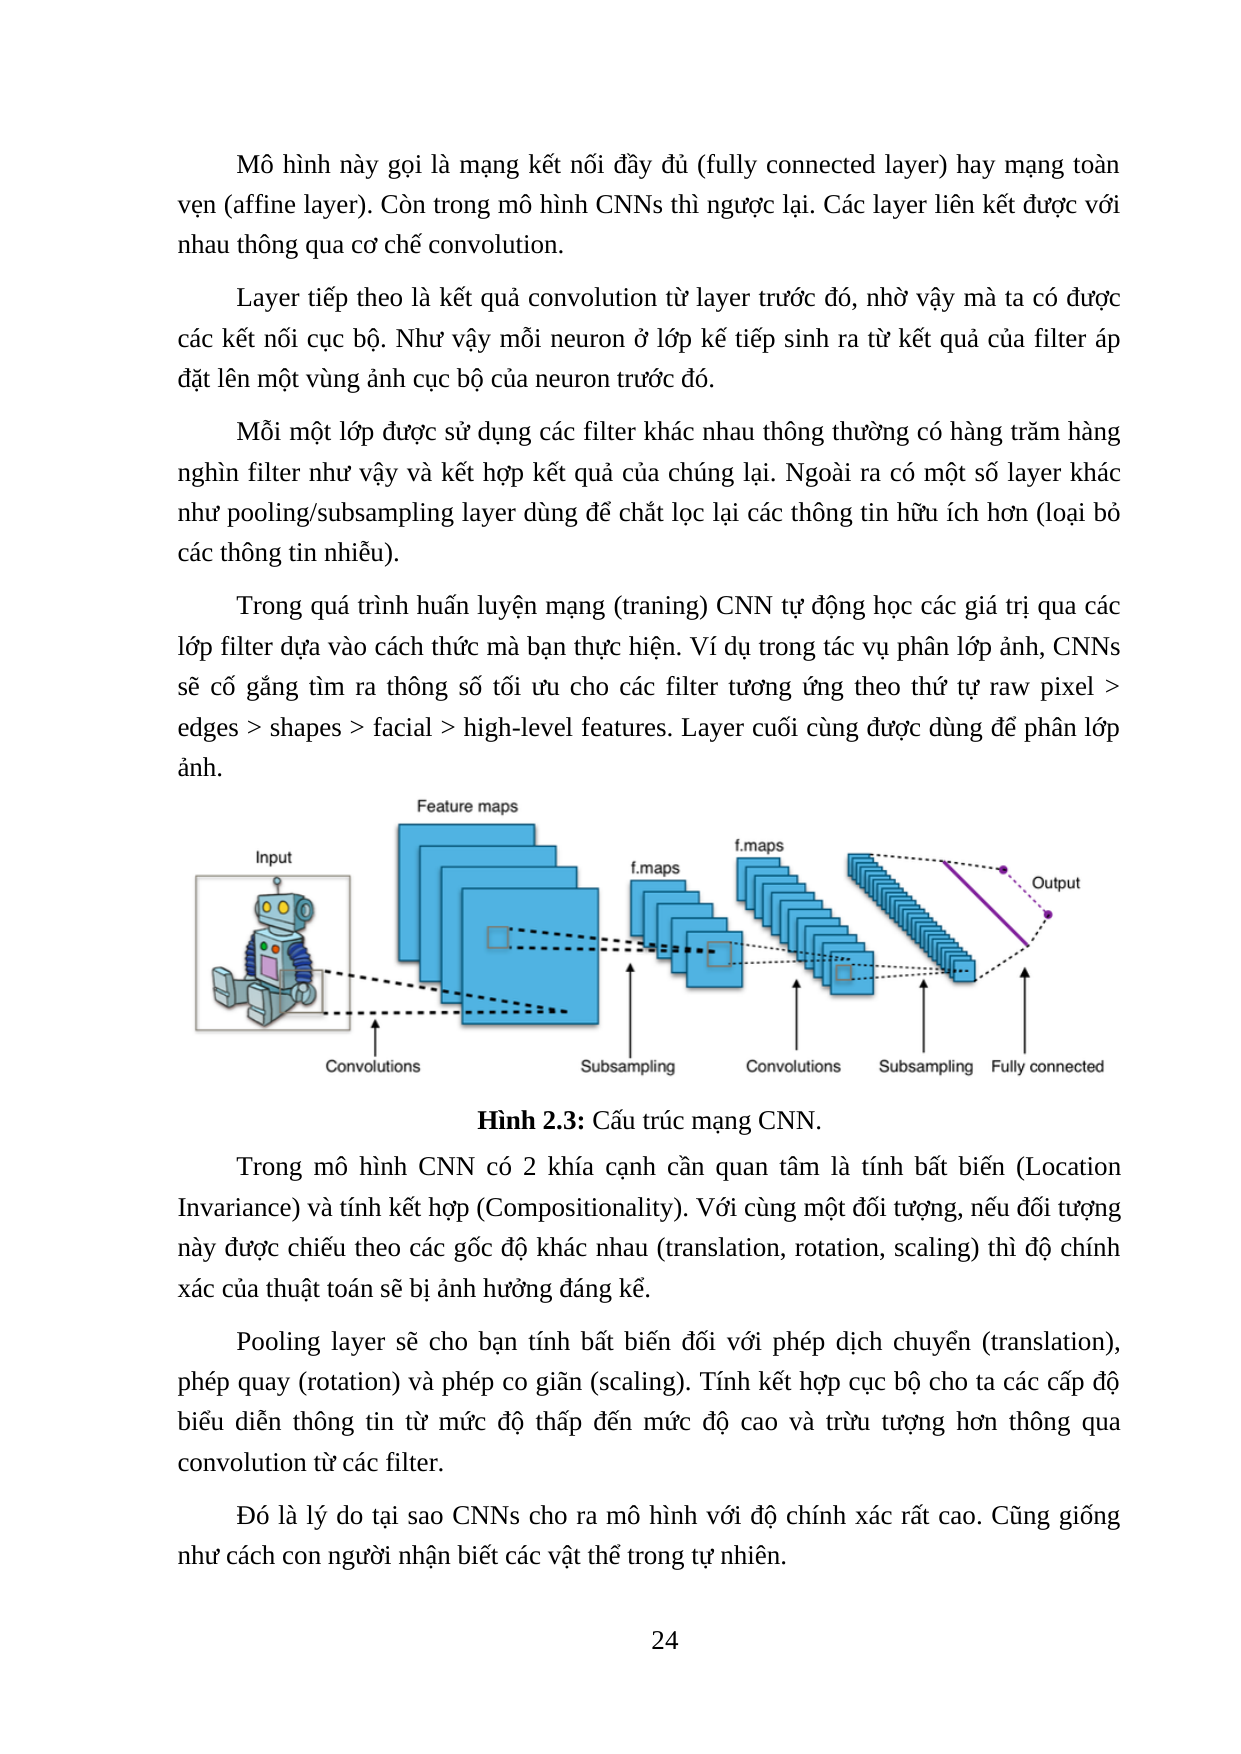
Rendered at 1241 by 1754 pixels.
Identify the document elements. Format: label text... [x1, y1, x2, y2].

text Trong quá trình huấn luyện mạng (traning) CNN tự động học các giá trị qua các lớp filter dựa vào cách thức mà bạn thực hiện. Ví dụ trong tác vụ phân lớp ảnh, CNNs sẽ cố gắng tìm ra thông số tối ưu cho các filter tương ứng theo thứ tự raw pixel > edges > shapes > facial > high-level features. Layer cuối cùng được dùng để phân lớp ảnh. [177, 589, 1122, 791]
text Mô hình này gọi là mạng kết nối đầy đủ (fully connected layer) hay mạng toàn vẹn (affine layer). Còn trong mô hình CNNs thì ngược lại. Các layer liên kết được với nhau thông qua cơ chế convolution. [177, 148, 1122, 260]
text Đó là lý do tại sao CNNs cho ra mô hình với độ chính xác rất cao. Cũng giống như cách con người nhận biết các vật thể trong tự nhiên. [177, 1499, 1122, 1570]
text Cấu trúc mạng CNN. [177, 1104, 1122, 1135]
text Layer tiếp theo là kết quả convolution từ layer trước đó, nhờ vậy mà ta có được các kết nối cục bộ. Như vậy mỗi neuron ở lớp kế tiếp sinh ra từ kết quả của filter áp đặt lên một vùng ảnh cục bộ của neuron trước đó. [177, 281, 1122, 393]
text Pooling layer sẽ cho bạn tính bất biến đối với phép dịch chuyển (translation), phép quay (rotation) và phép co giãn (scaling). Tính kết hợp cục bộ cho ta các cấp độ biểu diễn thông tin từ mức độ thấp đến mức độ cao và trừu tượng hơn thông qua convolution từ các filter. [177, 1324, 1122, 1477]
text Trong mô hình CNN có 2 khía cạnh cần quan tâm là tính bất biến (Location Invariance) và tính kết hợp (Compositionality). Với cùng một đối tượng, nếu đối tượng này được chiếu theo các gốc độ khác nhau (translation, rotation, scaling) thì độ chính xác của thuật toán sẽ bị ảnh hưởng đáng kể. [177, 1150, 1122, 1303]
picture [177, 791, 1123, 1082]
text Mỗi một lớp được sử dụng các filter khác nhau thông thường có hàng trăm hàng nghìn filter như vậy và kết hợp kết quả của chúng lại. Ngoài ra có một số layer khác như pooling/subsampling layer dùng để chắt lọc lại các thông tin hữu ích hơn (loại bỏ các thông tin nhiễu). [177, 415, 1122, 568]
